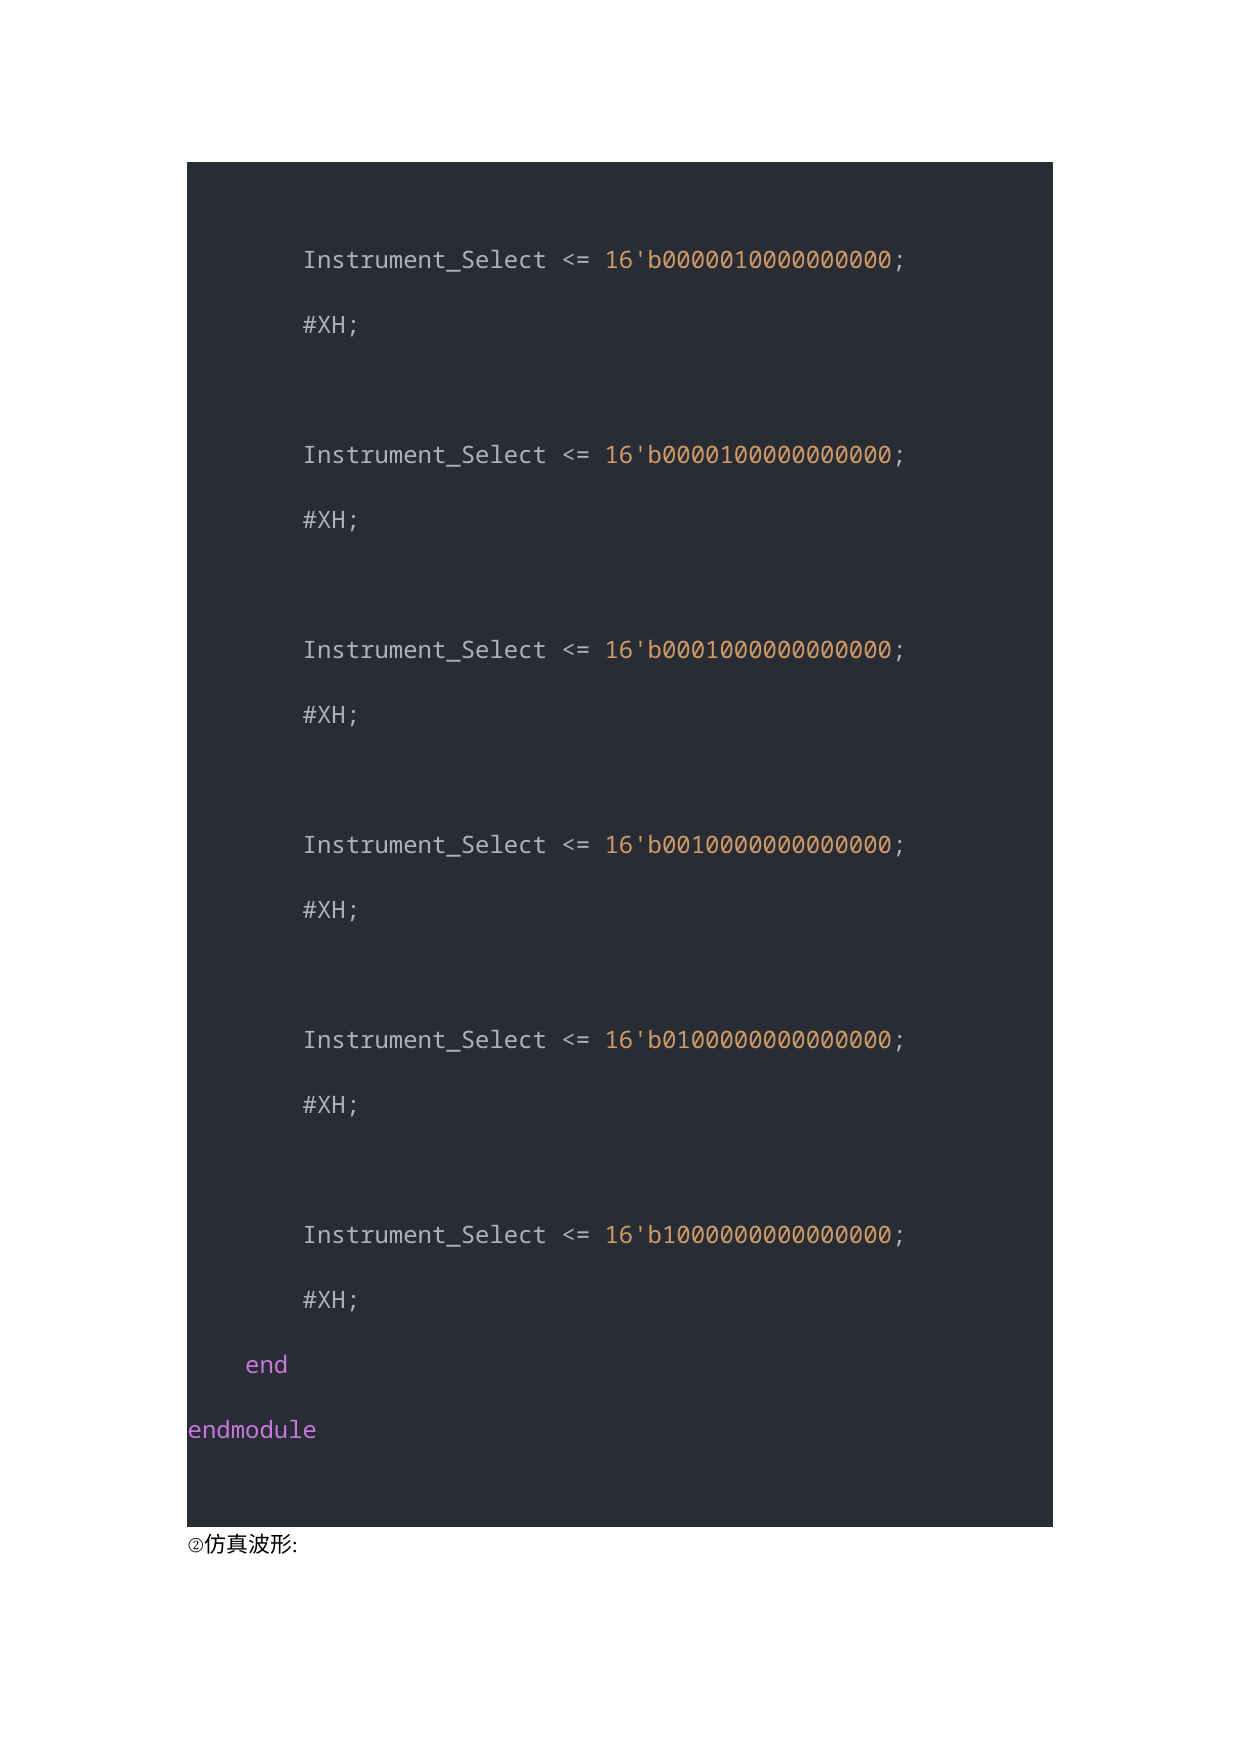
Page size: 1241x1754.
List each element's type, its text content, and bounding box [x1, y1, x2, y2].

text endmodule [187, 1397, 1053, 1462]
text Instrument_Select <= 16'b1000000000000000; [187, 1202, 1053, 1267]
text end [187, 1332, 1053, 1397]
text #XH; [187, 292, 1053, 357]
text #XH; [187, 487, 1053, 552]
text Instrument_Select <= 16'b0010000000000000; [187, 812, 1053, 877]
text Instrument_Select <= 16'b0001000000000000; [187, 617, 1053, 682]
text ②仿真波形: [187, 1527, 1053, 1559]
text Instrument_Select <= 16'b0000010000000000; [187, 227, 1053, 292]
text #XH; [187, 1072, 1053, 1137]
text Instrument_Select <= 16'b0100000000000000; [187, 1007, 1053, 1072]
text #XH; [187, 682, 1053, 747]
text #XH; [187, 1267, 1053, 1332]
text #XH; [187, 877, 1053, 942]
text Instrument_Select <= 16'b0000100000000000; [187, 422, 1053, 487]
